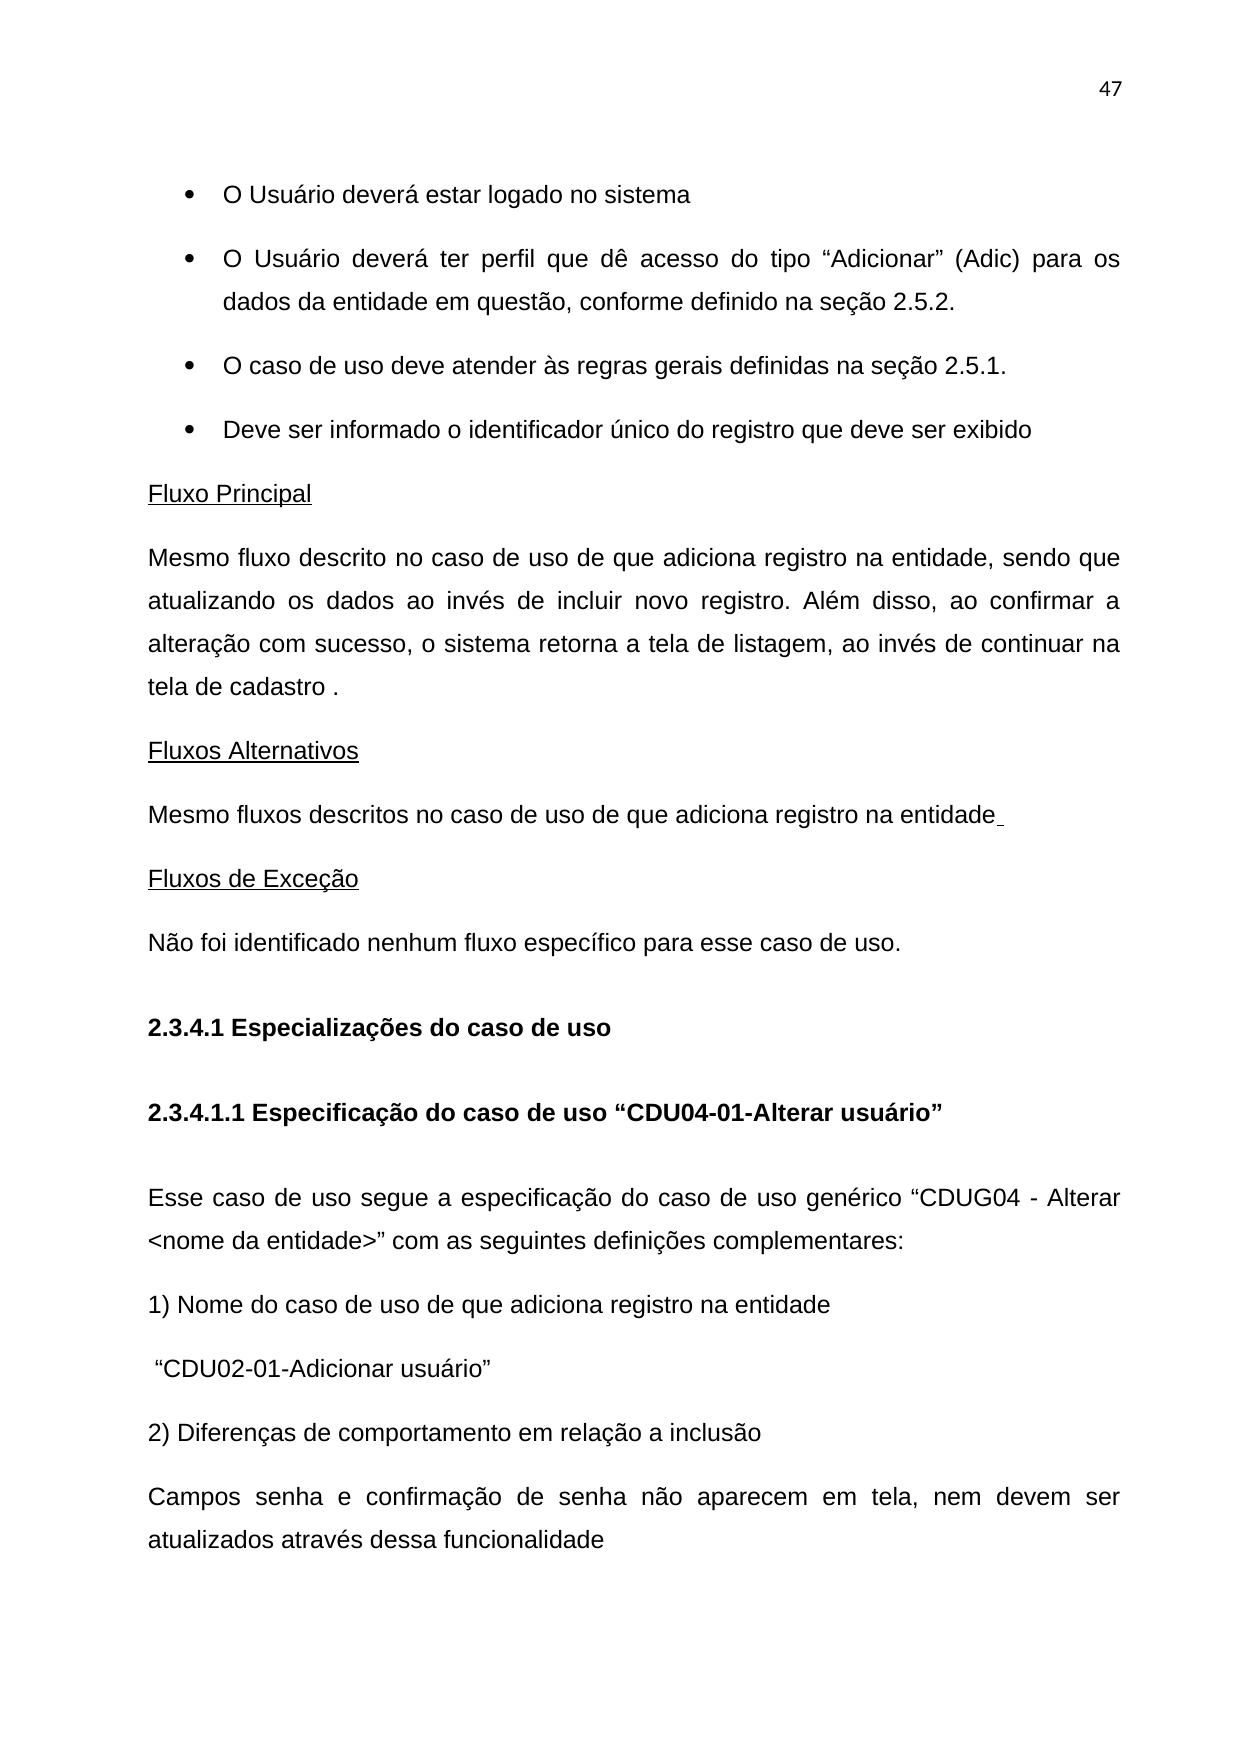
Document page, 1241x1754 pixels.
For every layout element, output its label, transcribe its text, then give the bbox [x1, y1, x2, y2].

text Fluxos de Exceção [148, 864, 1122, 893]
text Fluxo Principal [148, 479, 1122, 508]
text Mesmo fluxos descritos no caso de uso de que adiciona registro na entidade [148, 800, 1122, 829]
text Não foi identificado nenhum fluxo específico para esse caso de uso. [148, 928, 1122, 957]
list O caso de uso deve atender às regras gerais definidas na seção 2.5.1. [185, 351, 1122, 380]
text 2.3.4.1.1 Especificação do caso de uso “CDU04-01-Alterar usuário” [148, 1098, 1122, 1126]
text Esse caso de uso segue a especificação do caso de uso genérico “CDUG04 - Alterar <nome da entidade>” com as seguintes definições complementares: [148, 1182, 1122, 1254]
text “CDU02-01-Adicionar usuário” [148, 1353, 1122, 1382]
text Campos senha e confirmação de senha não aparecem em tela, nem devem ser atualizados através dessa funcionalidade [148, 1481, 1122, 1553]
text Mesmo fluxo descrito no caso de uso de que adiciona registro na entidade, sendo que atualizando os dados ao invés de incluir novo registro. Além disso, ao confirmar a alteração com sucesso, o sistema retorna a tela de listagem, ao invés de continuar na tela de cadastro . [148, 543, 1122, 701]
text 2.3.4.1 Especializações do caso de uso [148, 1013, 1122, 1042]
text Fluxos Alternativos [148, 736, 1122, 765]
list O Usuário deverá estar logado no sistema [185, 179, 1122, 208]
text 2) Diferenças de comportamento em relação a inclusão [148, 1417, 1122, 1446]
list O Usuário deverá ter perfil que dê acesso do tipo “Adicionar” (Adic) para os dados da entidade em questão, conforme definido na seção 2.5.2. [185, 244, 1122, 316]
text 1) Nome do caso de uso de que adiciona registro na entidade [148, 1289, 1122, 1318]
list Deve ser informado o identificador único do registro que deve ser exibido [185, 415, 1122, 444]
